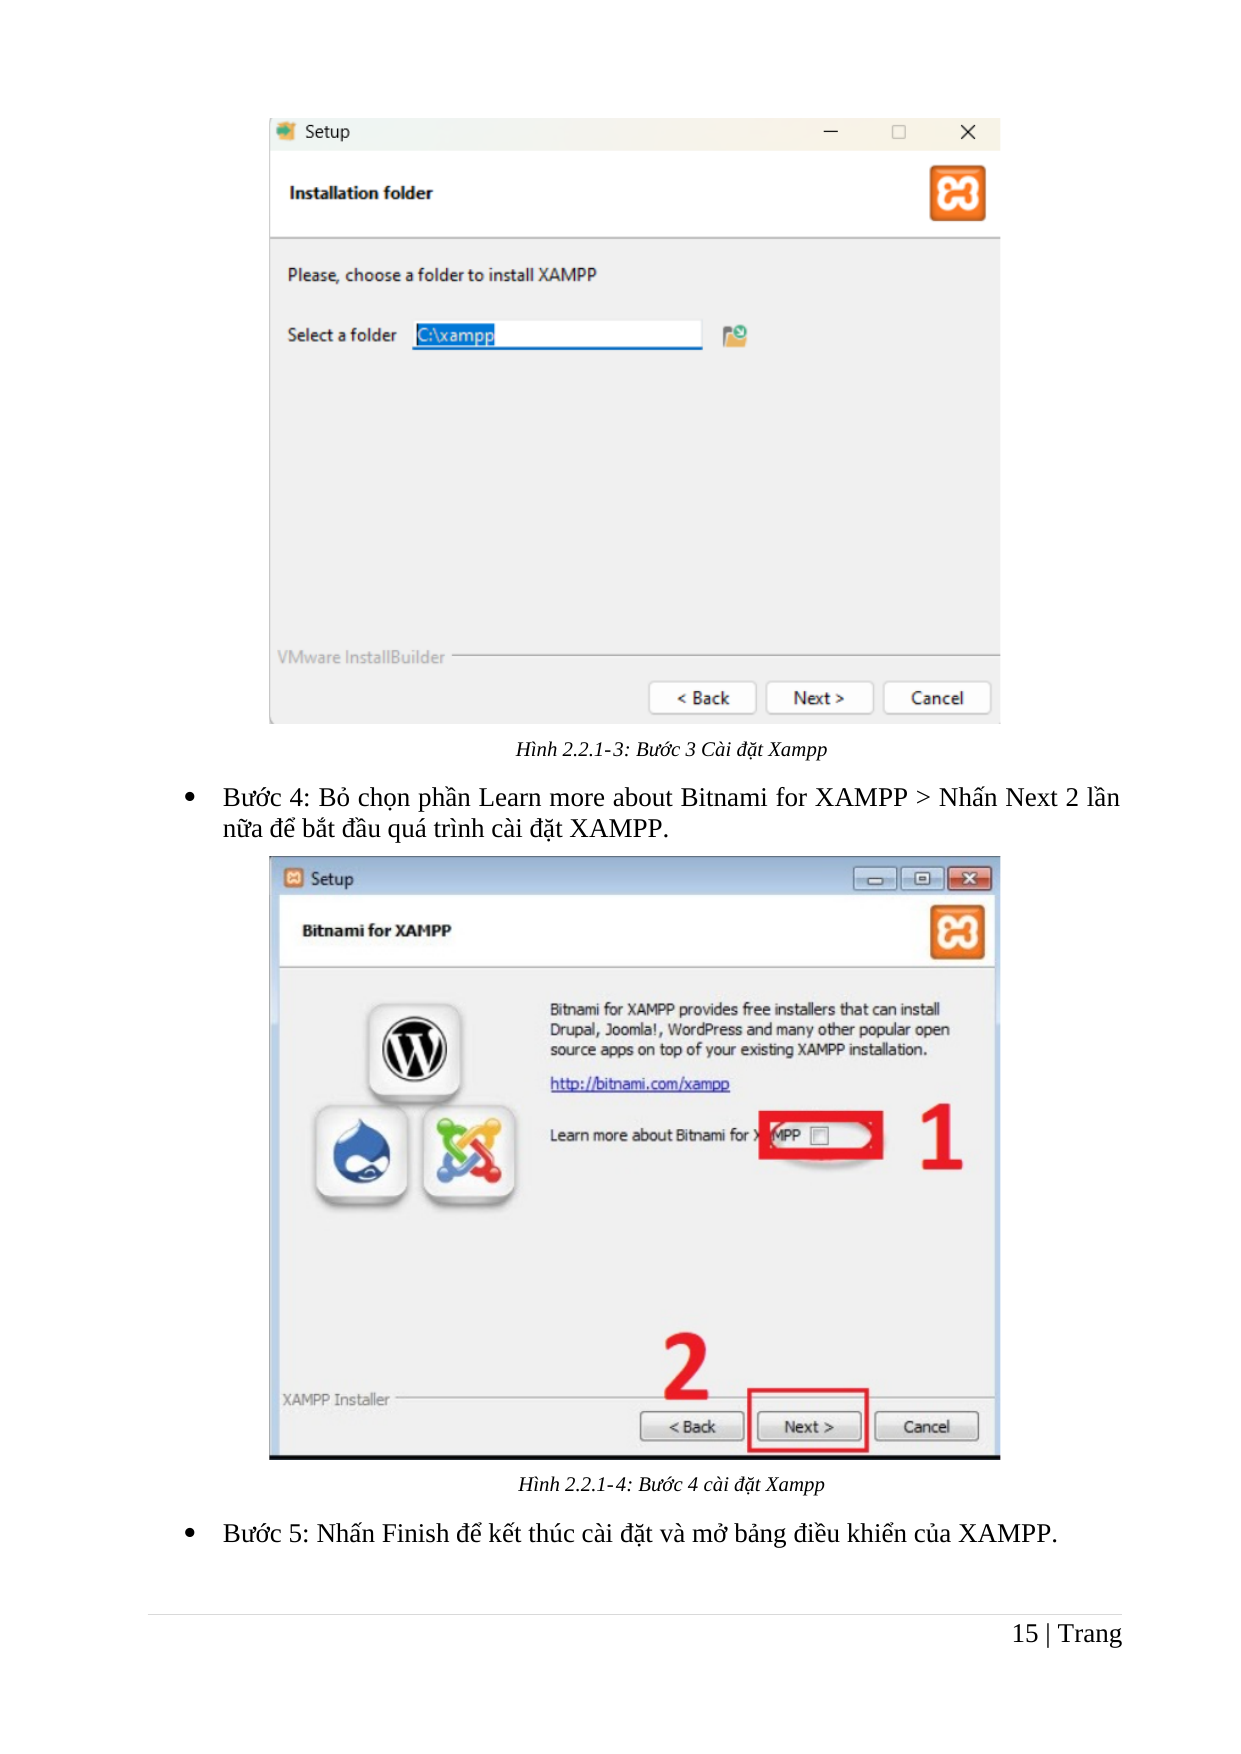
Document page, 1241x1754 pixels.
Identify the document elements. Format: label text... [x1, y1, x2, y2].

picture [269, 856, 1001, 1460]
list Bước 4: Bỏ chọn phần Learn more about Bitnami for XAMPP > Nhấn Next 2 lần nữa để bắt đầu quá trình cài đặt XAMPP. [185, 781, 1122, 844]
text Hình 2.2.1-4: Bước 4 cài đặt Xampp [148, 1472, 1122, 1496]
picture [269, 118, 1001, 724]
list Bước 5: Nhấn Finish để kết thúc cài đặt và mở bảng điều khiển của XAMPP. [185, 1517, 1122, 1548]
text Hình 2.2.1-3: Bước 3 Cài đặt Xampp [148, 736, 1122, 761]
